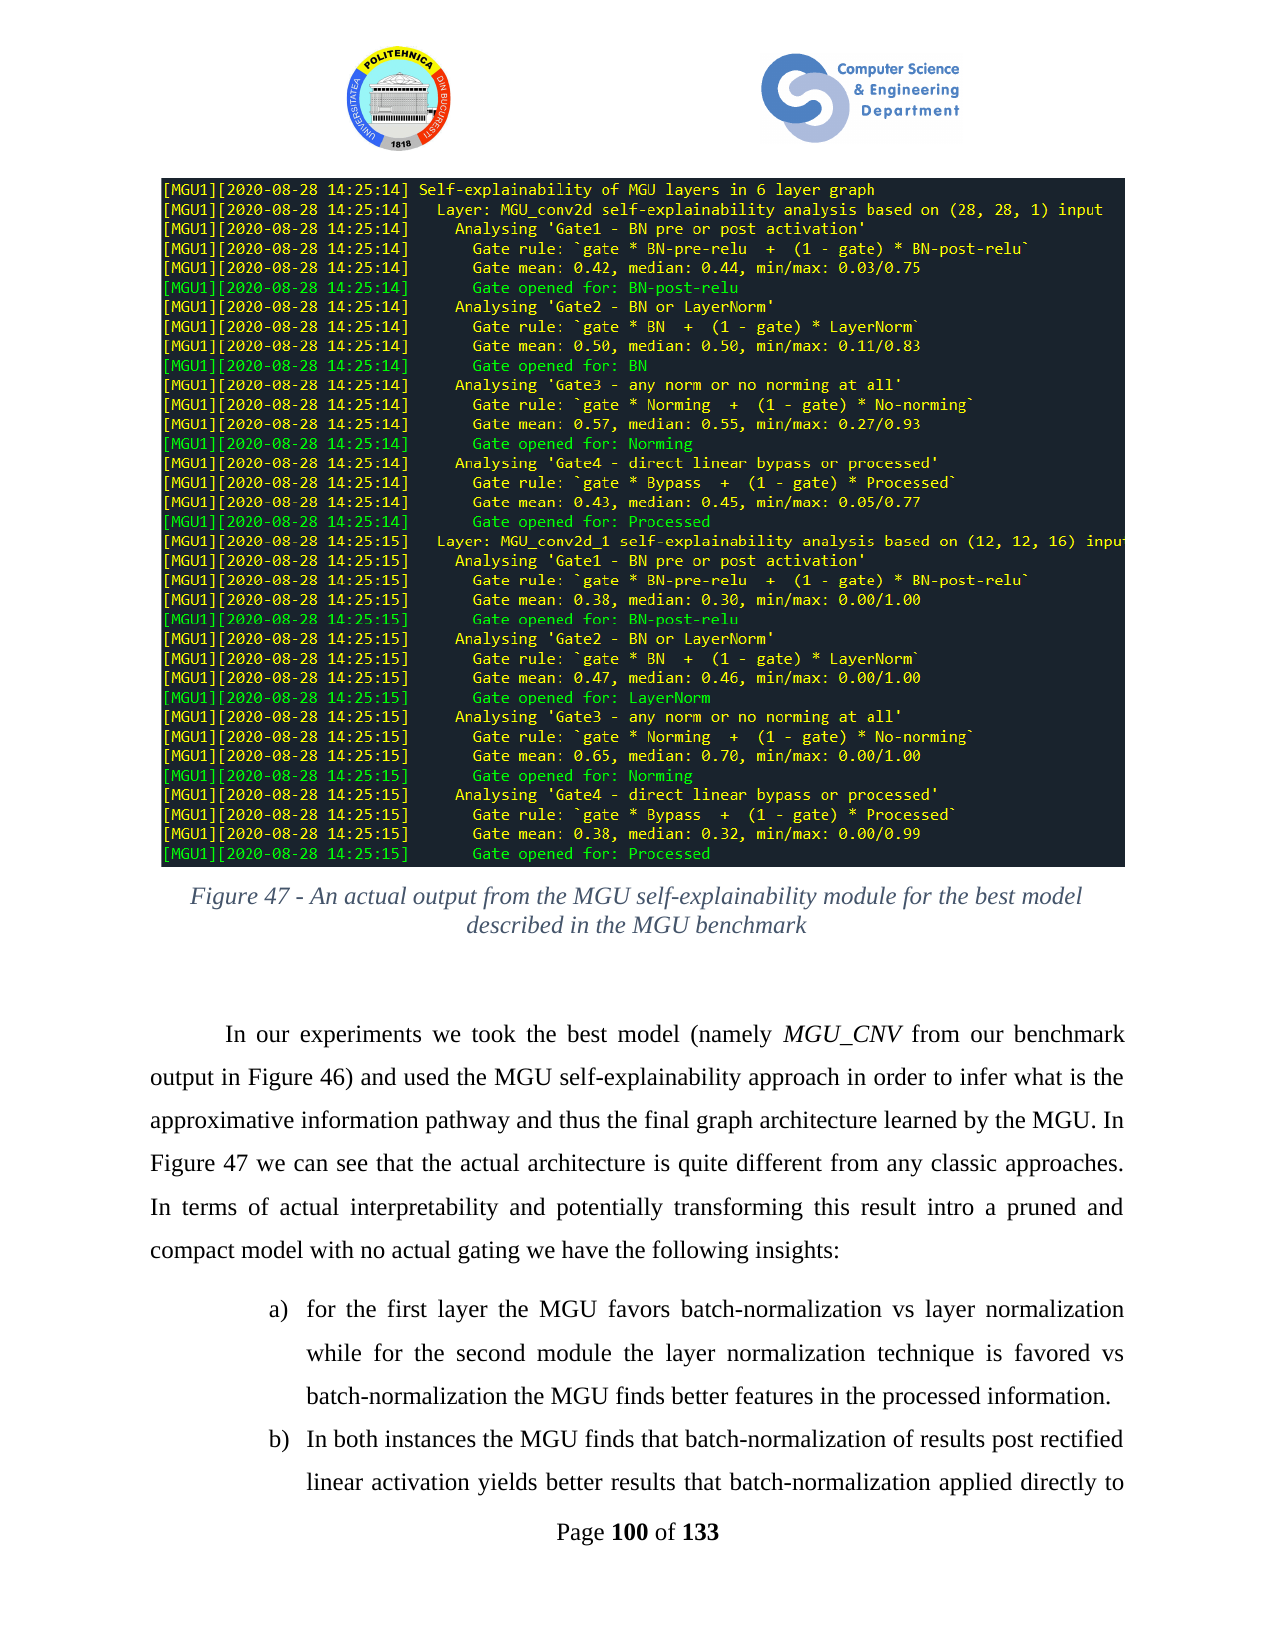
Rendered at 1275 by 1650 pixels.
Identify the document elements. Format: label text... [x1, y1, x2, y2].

table_header Figure 47 - An actual output from the MGU self-explainability module for the best model described in the MGU benchmark [150, 179, 1125, 959]
picture [346, 46, 451, 151]
text In our experiments we took the best model (namely MGU_CNV from our benchmark output in Figure 46) and used the MGU self-explainability approach in order to infer what is the approximative information pathway and thus the final graph architecture learned by the MGU. In Figure 47 we can see that the actual architecture is quite different from any classic approaches. In terms of actual interpretability and potentially transforming this result intro a pruned and compact model with no actual gating we have the following insights: [150, 1019, 1125, 1263]
list for the first layer the MGU favors batch-normalization vs layer normalization while for the second module the layer normalization technique is favored vs batch-normalization the MGU finds better features in the processed information. [269, 1294, 1125, 1409]
picture [760, 53, 963, 144]
picture [161, 178, 1125, 867]
